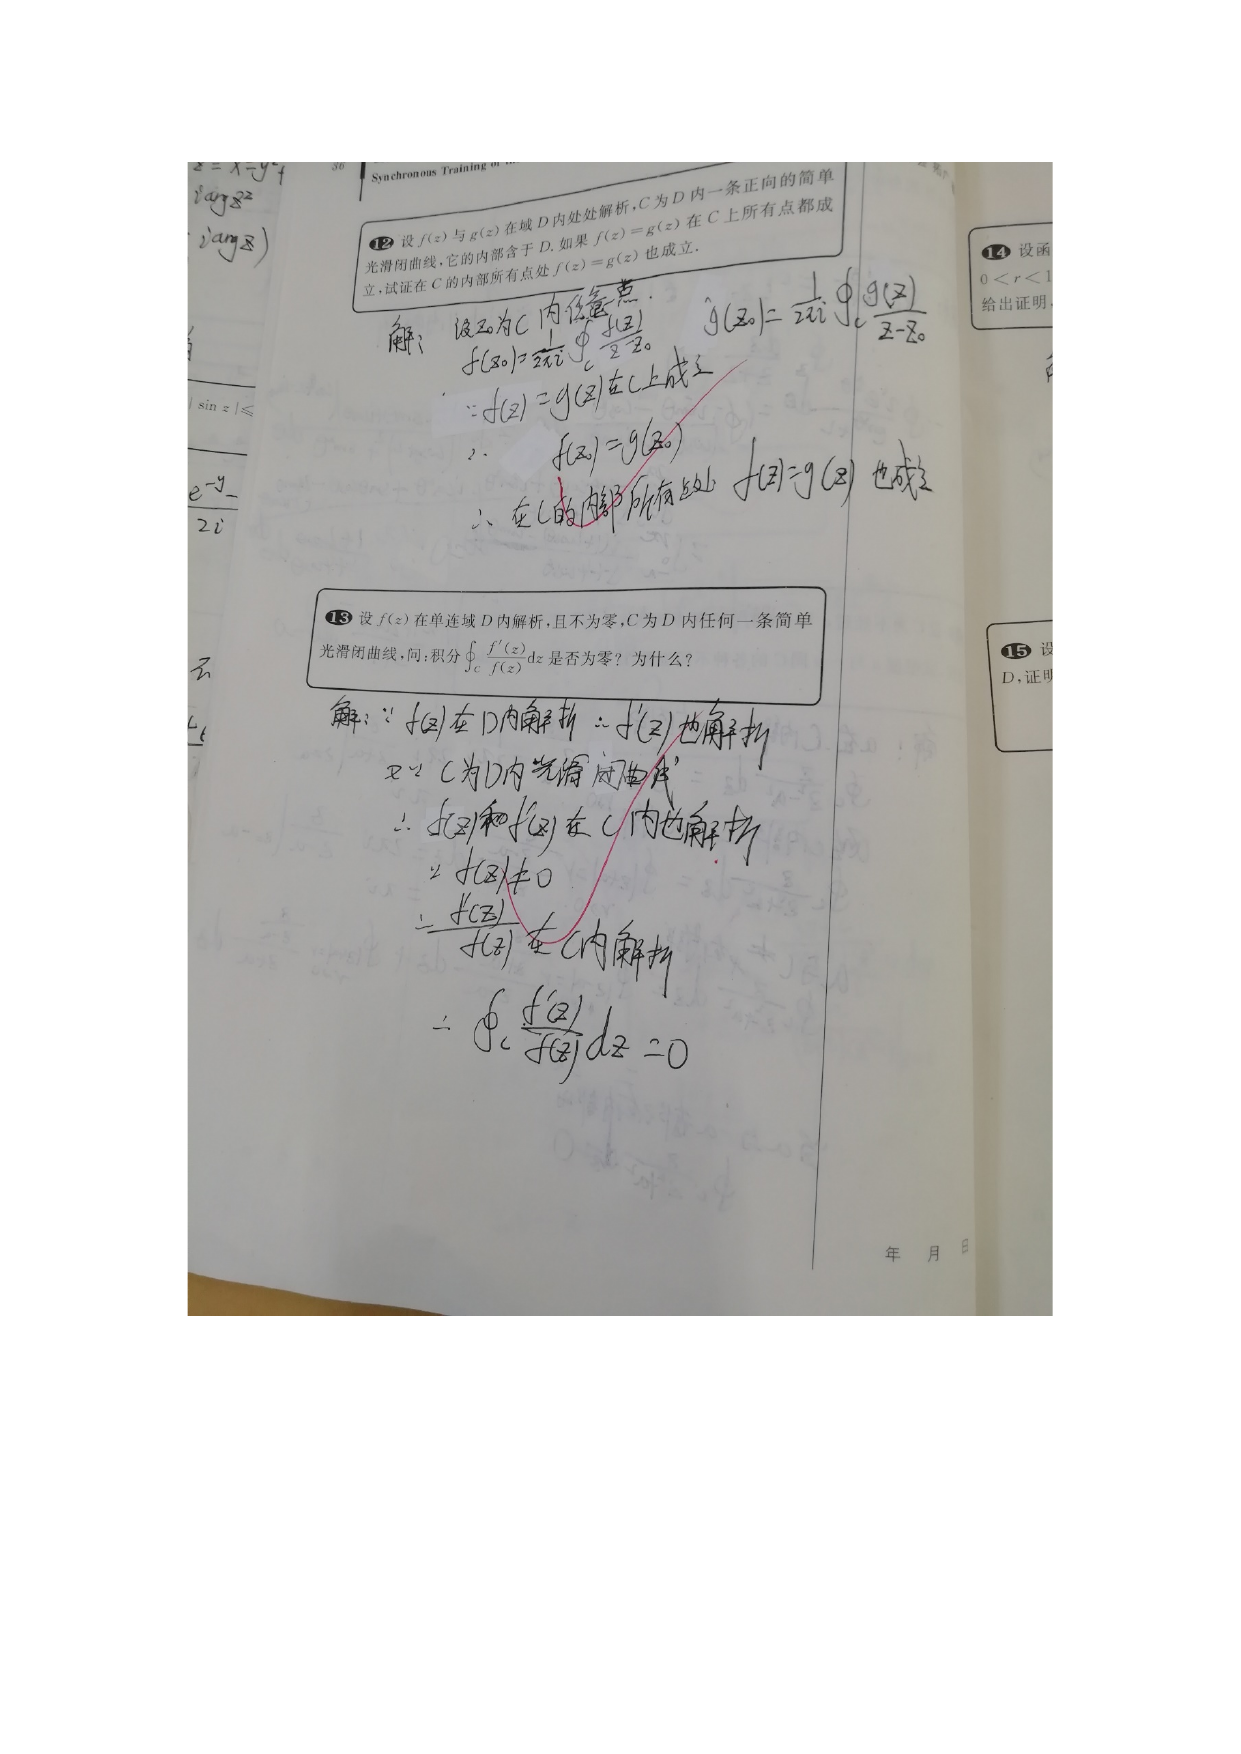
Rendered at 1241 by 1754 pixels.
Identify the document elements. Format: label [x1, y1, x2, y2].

picture [187, 162, 1053, 1316]
